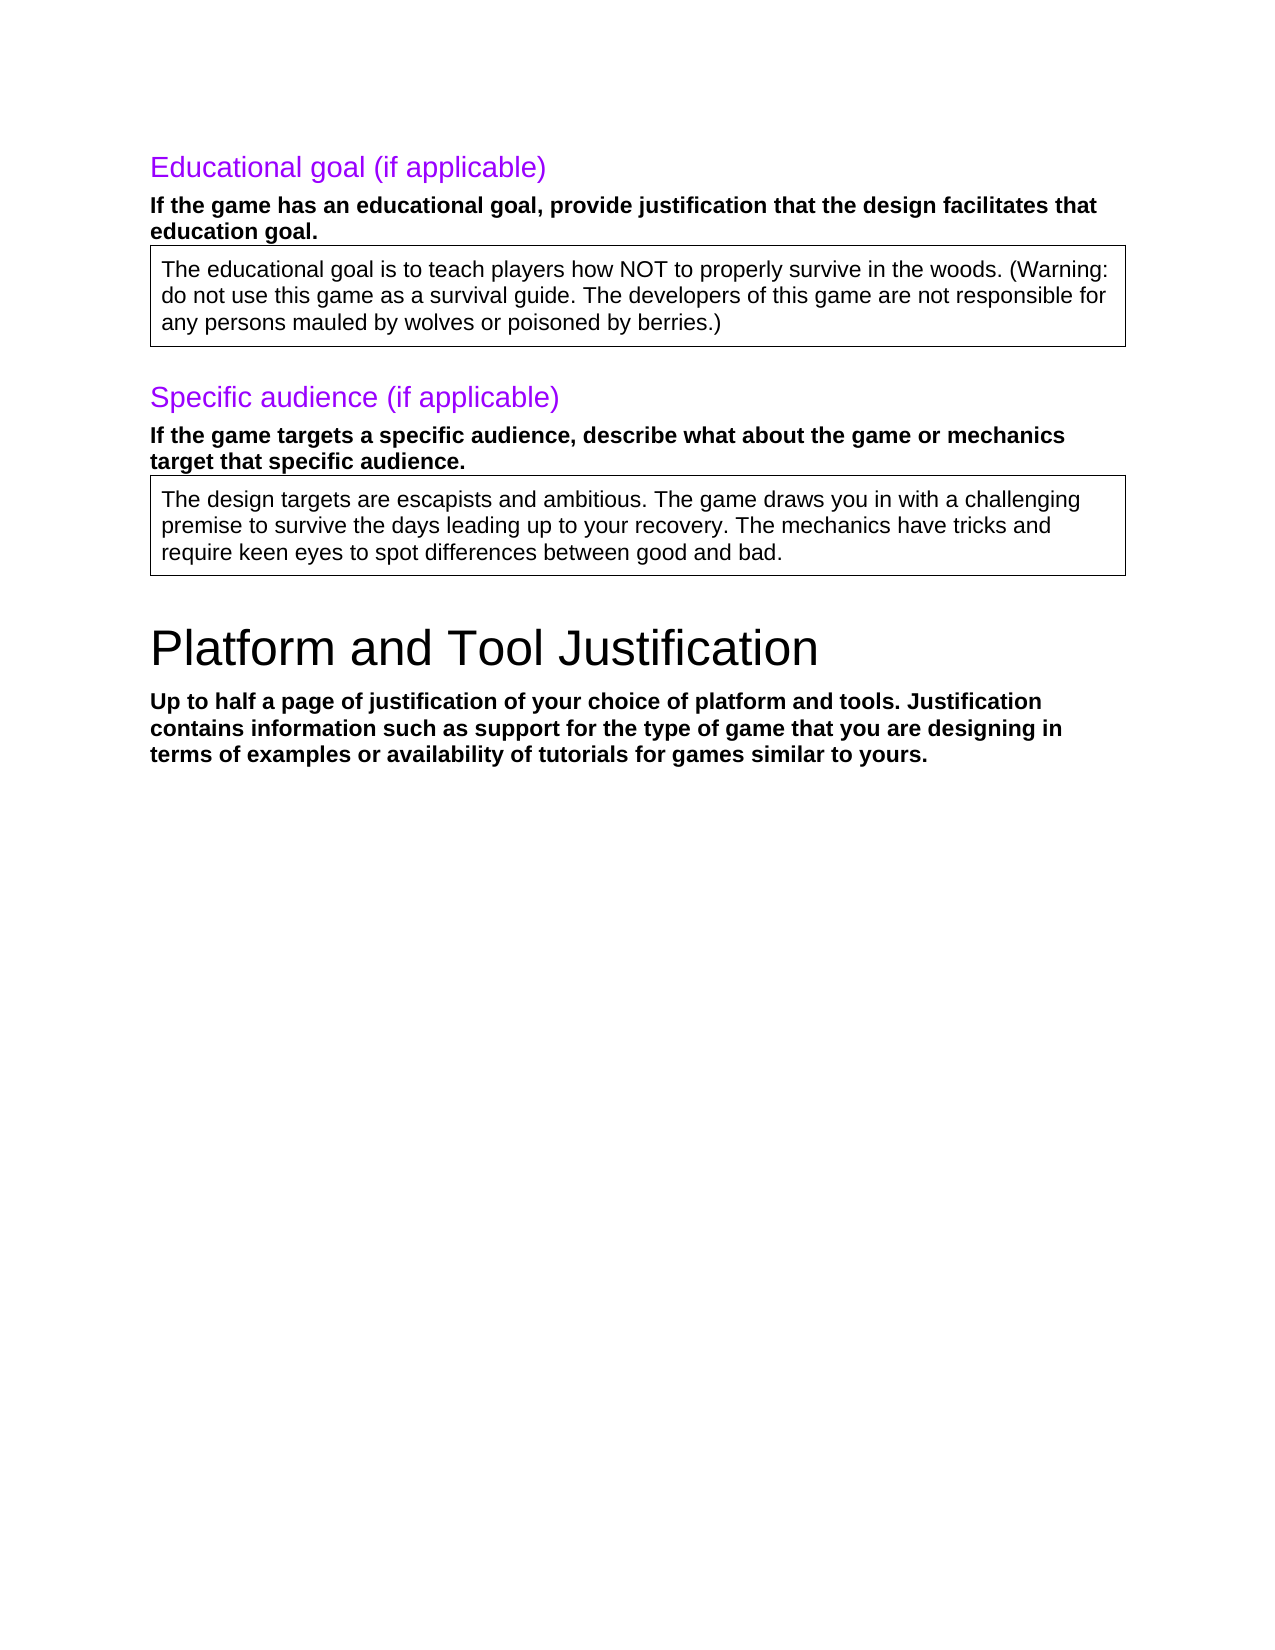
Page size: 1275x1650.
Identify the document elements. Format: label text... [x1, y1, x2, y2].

subtitle Educational goal (if applicable) [150, 150, 1125, 183]
table_header The educational goal is to teach players how NOT to properly survive in the woods. (Warning: do not use this game as a survival guide. The developers of this game are not responsible for any persons mauled by wolves or poisoned by berries.) [151, 246, 1125, 346]
subtitle Up to half a page of justification of your choice of platform and tools. Justification contains information such as support for the type of game that you are designing in terms of examples or availability of tutorials for games similar to yours. [150, 688, 1125, 767]
subtitle If the game has an educational goal, provide justification that the design facilitates that education goal. [150, 192, 1125, 244]
subtitle Specific audience (if applicable) [150, 380, 1125, 413]
table_header The design targets are escapists and ambitious. The game draws you in with a challenging premise to survive the days leading up to your recovery. The mechanics have tricks and require keen eyes to spot differences between good and bad. [151, 476, 1125, 575]
subtitle If the game targets a specific audience, describe what about the game or mechanics target that specific audience. [150, 422, 1125, 474]
subtitle Platform and Tool Justification [150, 618, 1125, 676]
